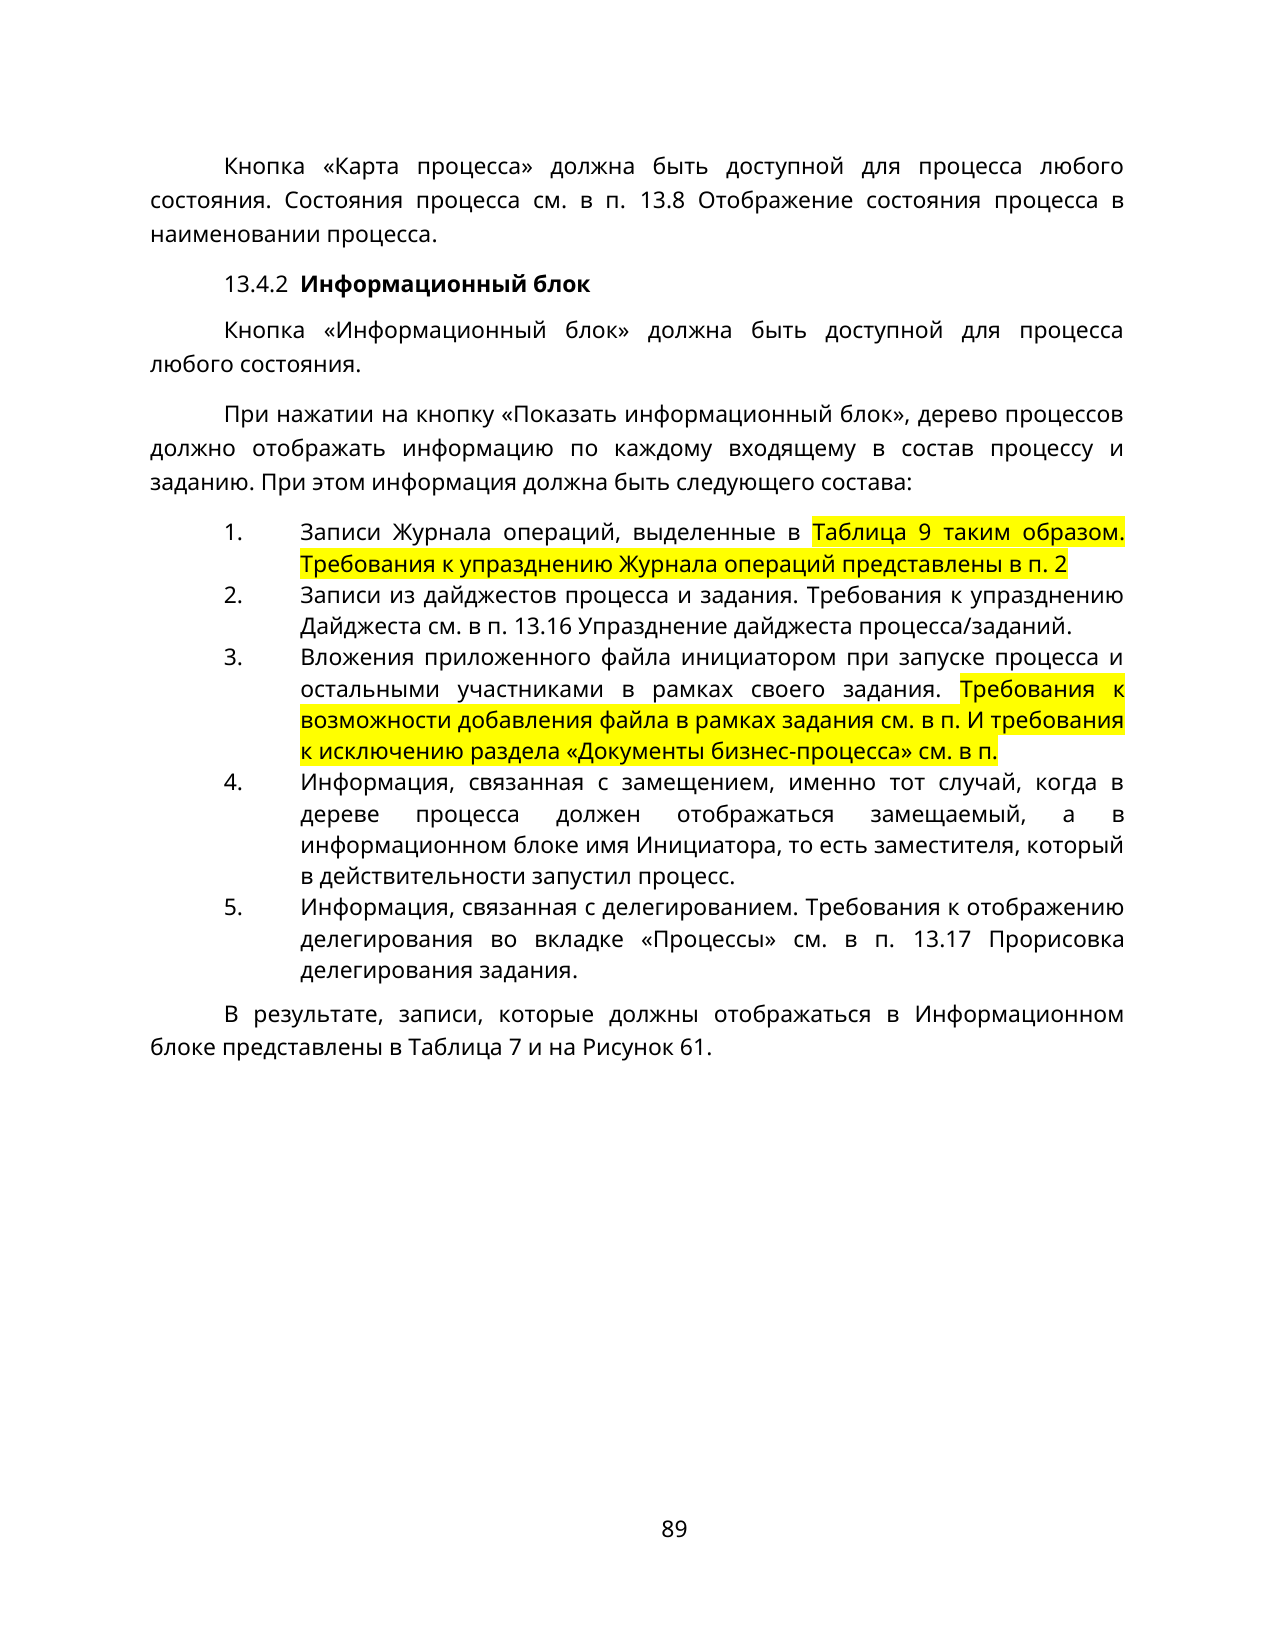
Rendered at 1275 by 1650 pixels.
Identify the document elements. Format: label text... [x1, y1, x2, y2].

list Вложения приложенного файла инициатором при запуске процесса и остальными участниками в рамках своего задания. Требования к возможности добавления файла в рамках задания см. в п. И требования к исключению раздела «Документы бизнес-процесса» см. в п. [223, 641, 1125, 766]
list Информация, связанная с делегированием. Требования к отображению делегирования во вкладке «Процессы» см. в п. 16 Прорисовка делегирования задания. [223, 891, 1125, 985]
text Кнопка «Карта процесса» должна быть доступной для процесса любого состояния. Состояния процесса см. в п. 7 Отображение состояния процесса в наименовании процесса. [150, 150, 1125, 249]
list Записи Журнала операций, выделенные в Таблица 9 таким образом. Требования к упразднению Журнала операций представлены в п. 2 [223, 516, 1125, 579]
list Информация, связанная с замещением, именно тот случай, когда в дереве процесса должен отображаться замещаемый, а в информационном блоке имя Инициатора, то есть заместителя, который в действительности запустил процесс. [223, 766, 1125, 891]
subtitle Информационный блок [150, 268, 1125, 299]
text При нажатии на кнопку «Показать информационный блок», дерево процессов должно отображать информацию по каждому входящему в состав процессу и заданию. При этом информация должна быть следующего состава: [150, 398, 1125, 497]
list Записи из дайджестов процесса и задания. Требования к упразднению Дайджеста см. в п. 15 Упразднение дайджеста процесса/заданий. [223, 579, 1125, 641]
text Кнопка «Информационный блок» должна быть доступной для процесса любого состояния. [150, 314, 1125, 379]
